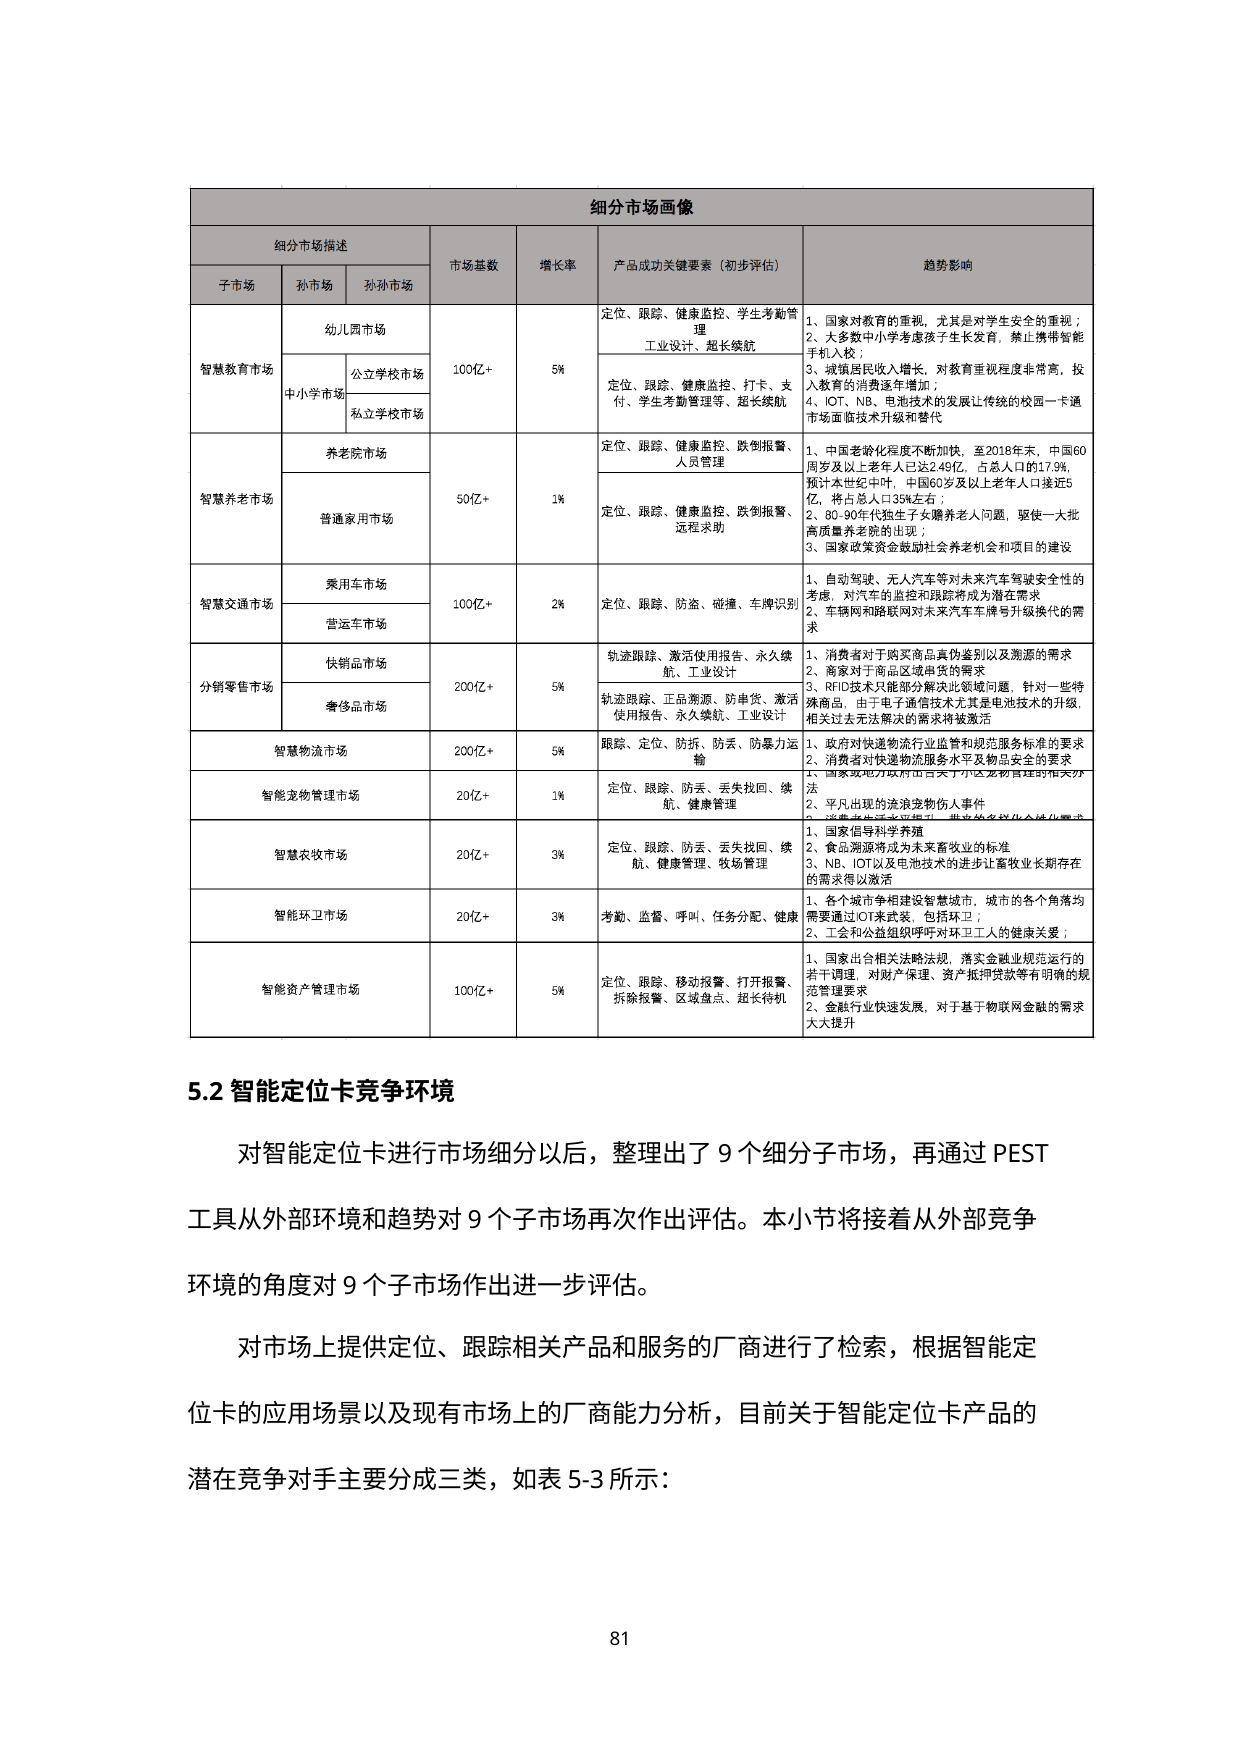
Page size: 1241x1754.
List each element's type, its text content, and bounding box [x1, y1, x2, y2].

text 对智能定位卡进行市场细分以后，整理出了9个细分子市场，再通过PEST工具从外部环境和趋势对9个子市场再次作出评估。本小节将接着从外部竞争环境的角度对9个子市场作出进一步评估。 [187, 1130, 1053, 1306]
picture [187, 185, 1096, 1040]
text 5.2 智能定位卡竞争环境 [187, 1068, 1053, 1112]
text 对市场上提供定位、跟踪相关产品和服务的厂商进行了检索，根据智能定位卡的应用场景以及现有市场上的厂商能力分析，目前关于智能定位卡产品的潜在竞争对手主要分成三类，如表5-3所示： [187, 1324, 1053, 1500]
